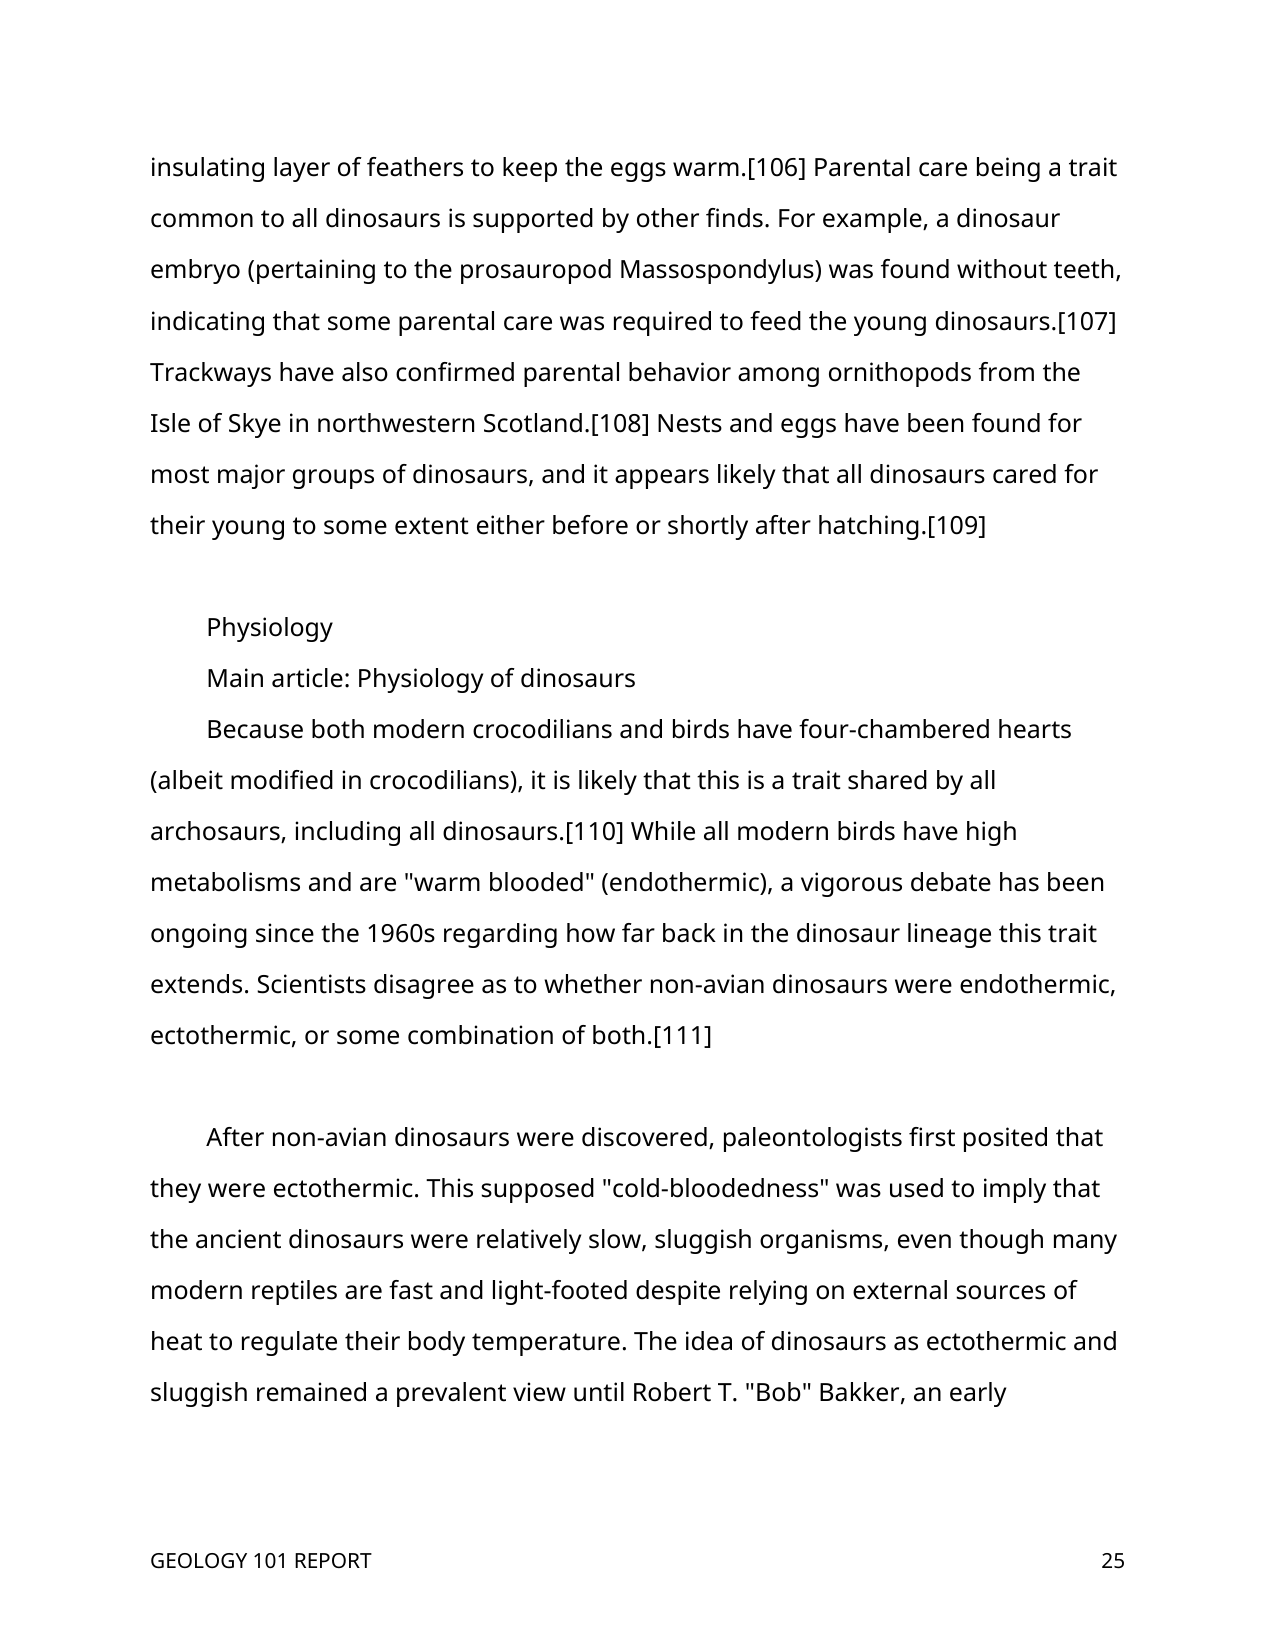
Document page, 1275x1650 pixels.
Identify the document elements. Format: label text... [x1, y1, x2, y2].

text Physiology [150, 609, 1125, 643]
text Main article: Physiology of dinosaurs [150, 660, 1125, 694]
text Because both modern crocodilians and birds have four-chambered hearts (albeit modified in crocodilians), it is likely that this is a trait shared by all archosaurs, including all dinosaurs.[110] While all modern birds have high metabolisms and are "warm blooded" (endothermic), a vigorous debate has been ongoing since the 1960s regarding how far back in the dinosaur lineage this trait extends. Scientists disagree as to whether non-avian dinosaurs were endothermic, ectothermic, or some combination of both.[111] [150, 711, 1125, 1052]
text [150, 150, 1125, 541]
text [150, 1120, 1125, 1409]
